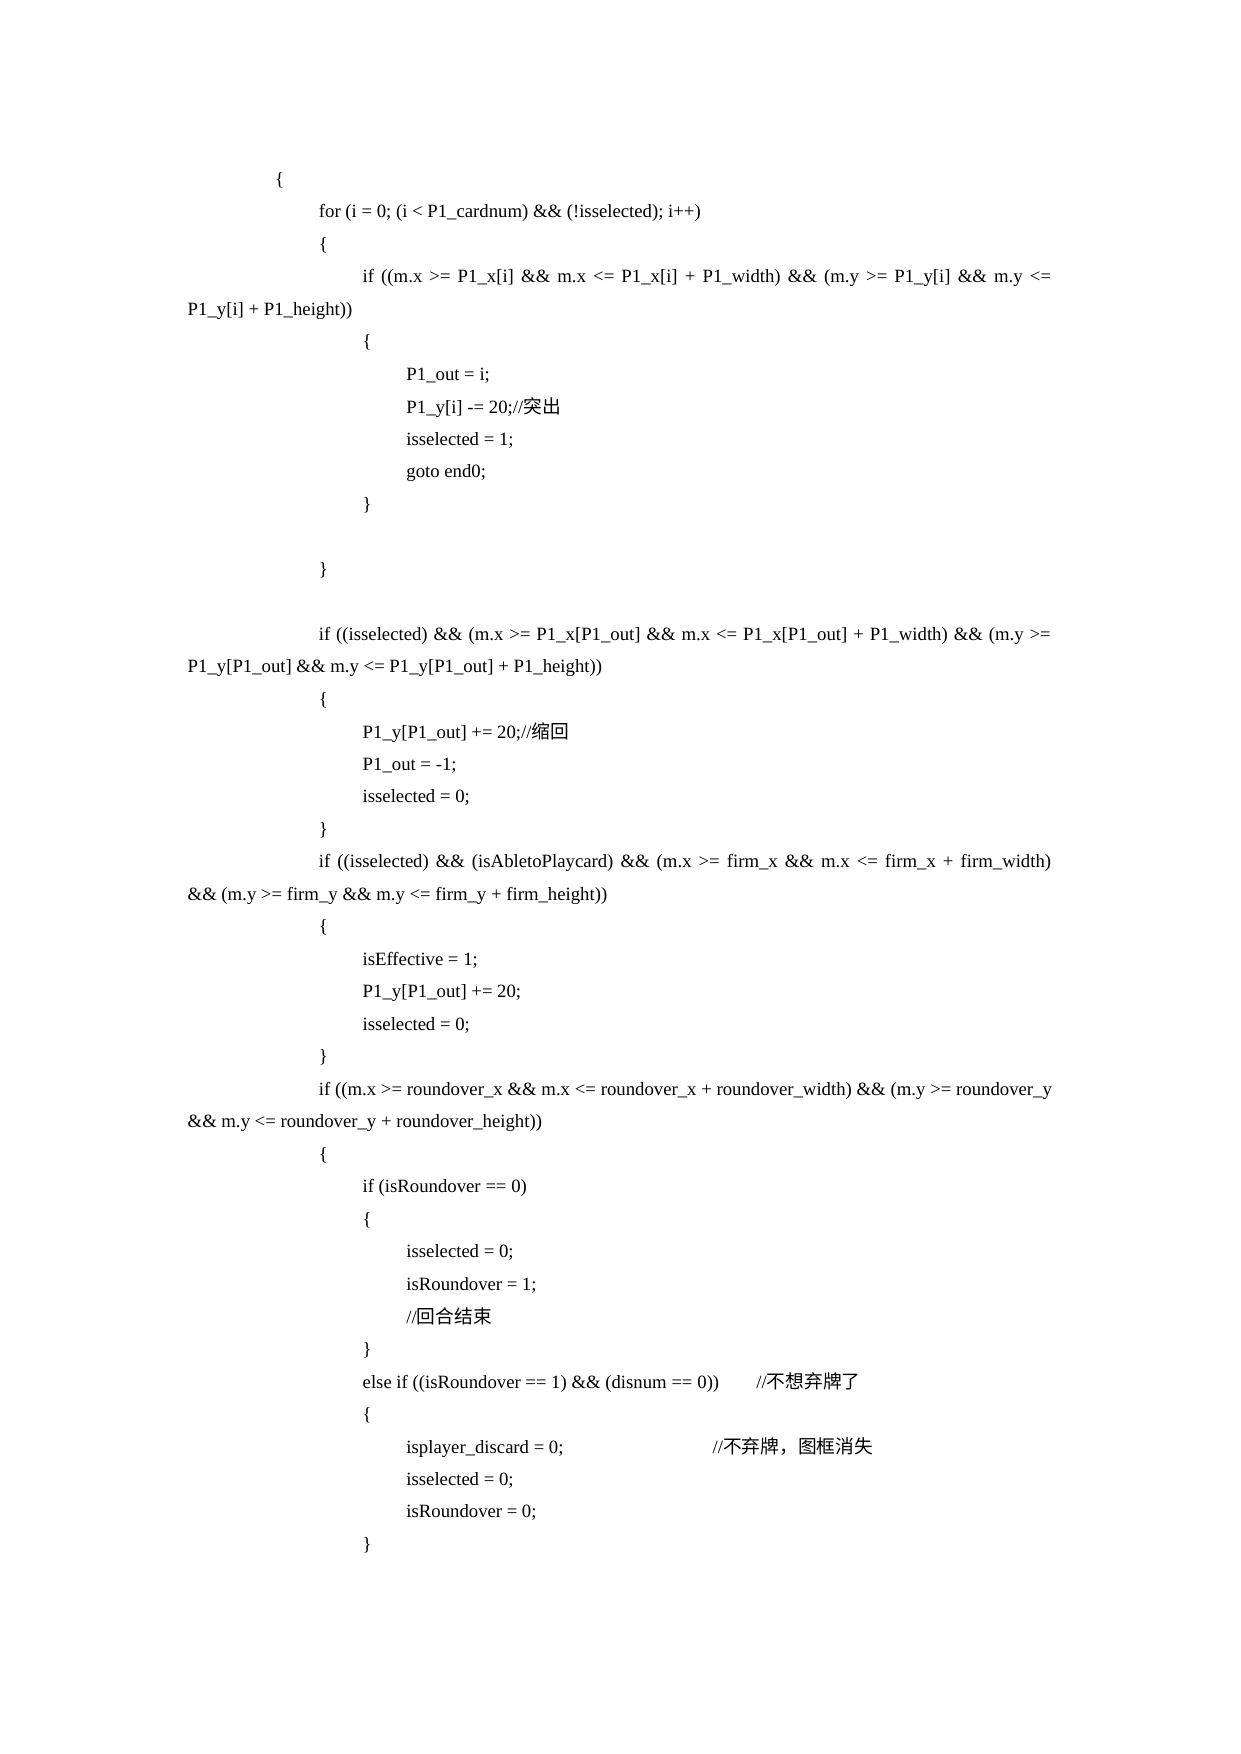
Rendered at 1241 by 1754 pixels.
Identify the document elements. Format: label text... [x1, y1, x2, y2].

text if ((m.x >= roundover_x && m.x <= roundover_x + roundover_width) && (m.y >= roundover_y && m.y <= roundover_y + roundover_height)) [187, 1072, 1053, 1137]
text { [187, 227, 1053, 259]
text if ((isselected) && (isAbletoPlaycard) && (m.x >= firm_x && m.x <= firm_x + firm_width) && (m.y >= firm_y && m.y <= firm_y + firm_height)) [187, 844, 1053, 909]
text if ((isselected) && (m.x >= P1_x[P1_out] && m.x <= P1_x[P1_out] + P1_width) && (m.y >= P1_y[P1_out] && m.y <= P1_y[P1_out] + P1_height)) [187, 617, 1053, 682]
text P1_out = i; [187, 357, 1053, 389]
text isselected = 0; [187, 779, 1053, 812]
text P1_out = -1; [187, 747, 1053, 779]
text { [187, 162, 1053, 194]
text { [187, 1137, 1053, 1169]
text P1_y[P1_out] += 20;//缩回 [187, 714, 1053, 747]
text } [187, 487, 1053, 519]
text if ((m.x >= P1_x[i] && m.x <= P1_x[i] + P1_width) && (m.y >= P1_y[i] && m.y <= P1_y[i] + P1_height)) [187, 259, 1053, 324]
text isEffective = 1; [187, 942, 1053, 974]
text } [187, 1039, 1053, 1072]
text for (i = 0; (i < P1_cardnum) && (!isselected); i++) [187, 194, 1053, 227]
text } [187, 552, 1053, 584]
text { [187, 324, 1053, 357]
text { [187, 682, 1053, 714]
text } [187, 812, 1053, 844]
text P1_y[P1_out] += 20; [187, 974, 1053, 1007]
text isselected = 0; [187, 1007, 1053, 1039]
text else if ((isRoundover == 1) && (disnum == 0)) //不想弃牌了 [187, 1364, 1053, 1397]
text isRoundover = 0; [187, 1494, 1053, 1527]
text isselected = 1; [187, 422, 1053, 454]
text isselected = 0; [187, 1234, 1053, 1267]
text P1_y[i] -= 20;//突出 [187, 389, 1053, 422]
text { [187, 1202, 1053, 1234]
text //回合结束 [187, 1299, 1053, 1332]
text goto end0; [187, 454, 1053, 487]
text } [187, 1332, 1053, 1364]
text isRoundover = 1; [187, 1267, 1053, 1299]
text { [187, 1397, 1053, 1429]
text isselected = 0; [187, 1462, 1053, 1494]
text isplayer_discard = 0; //不弃牌，图框消失 [187, 1429, 1053, 1462]
text } [187, 1527, 1053, 1559]
text { [187, 909, 1053, 942]
text if (isRoundover == 0) [187, 1169, 1053, 1202]
